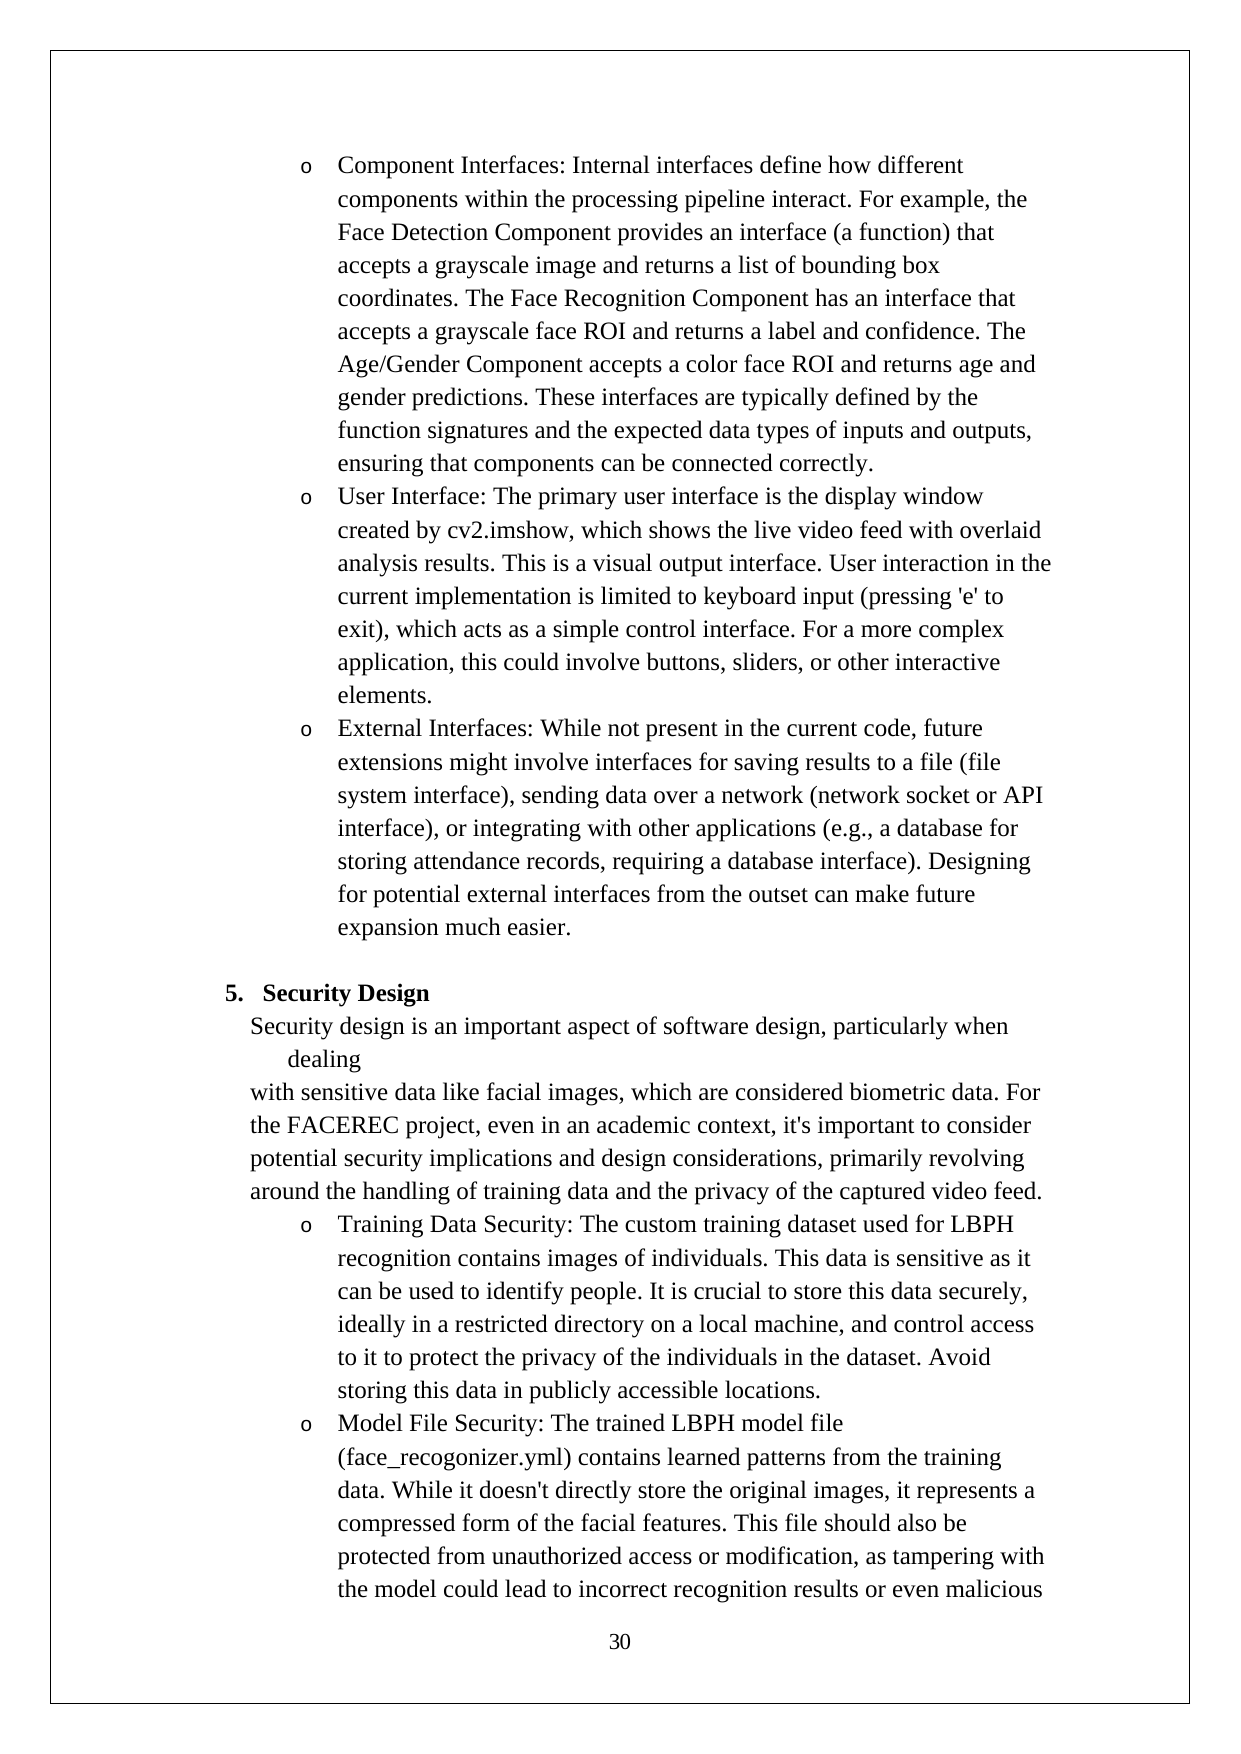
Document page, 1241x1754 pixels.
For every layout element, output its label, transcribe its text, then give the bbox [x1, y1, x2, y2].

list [300, 1408, 1053, 1603]
list the FACEREC project, even in an academic context, it's important to consider [250, 1110, 1053, 1139]
list Security design is an important aspect of software design, particularly when dealing [250, 1011, 1053, 1073]
list around the handling of training data and the privacy of the captured video feed. [250, 1176, 1053, 1205]
list Training Data Security: The custom training dataset used for LBPH recognition contains images of individuals. This data is sensitive as it can be used to identify people. It is crucial to store this data securely, ideally in a restricted directory on a local machine, and control access to it to protect the privacy of the individuals in the dataset. Avoid storing this data in publicly accessible locations. [300, 1209, 1053, 1404]
list with sensitive data like facial images, which are considered biometric data. For [250, 1077, 1053, 1106]
list potential security implications and design considerations, primarily revolving [250, 1143, 1053, 1172]
list External Interfaces: While not present in the current code, future extensions might involve interfaces for saving results to a file (file system interface), sending data over a network (network socket or API interface), or integrating with other applications (e.g., a database for storing attendance records, requiring a database interface). Designing for potential external interfaces from the outset can make future expansion much easier. [300, 713, 1053, 941]
list Component Interfaces: Internal interfaces define how different components within the processing pipeline interact. For example, the Face Detection Component provides an interface (a function) that accepts a grayscale image and returns a list of bounding box coordinates. The Face Recognition Component has an interface that accepts a grayscale face ROI and returns a label and confidence. The Age/Gender Component accepts a color face ROI and returns age and gender predictions. These interfaces are typically defined by the function signatures and the expected data types of inputs and outputs, ensuring that components can be connected correctly. [300, 150, 1053, 477]
list Security Design [225, 978, 1053, 1007]
list User Interface: The primary user interface is the display window created by cv2.imshow, which shows the live video feed with overlaid analysis results. This is a visual output interface. User interaction in the current implementation is limited to keyboard input (pressing 'e' to exit), which acts as a simple control interface. For a more complex application, this could involve buttons, sliders, or other interactive elements. [300, 481, 1053, 709]
